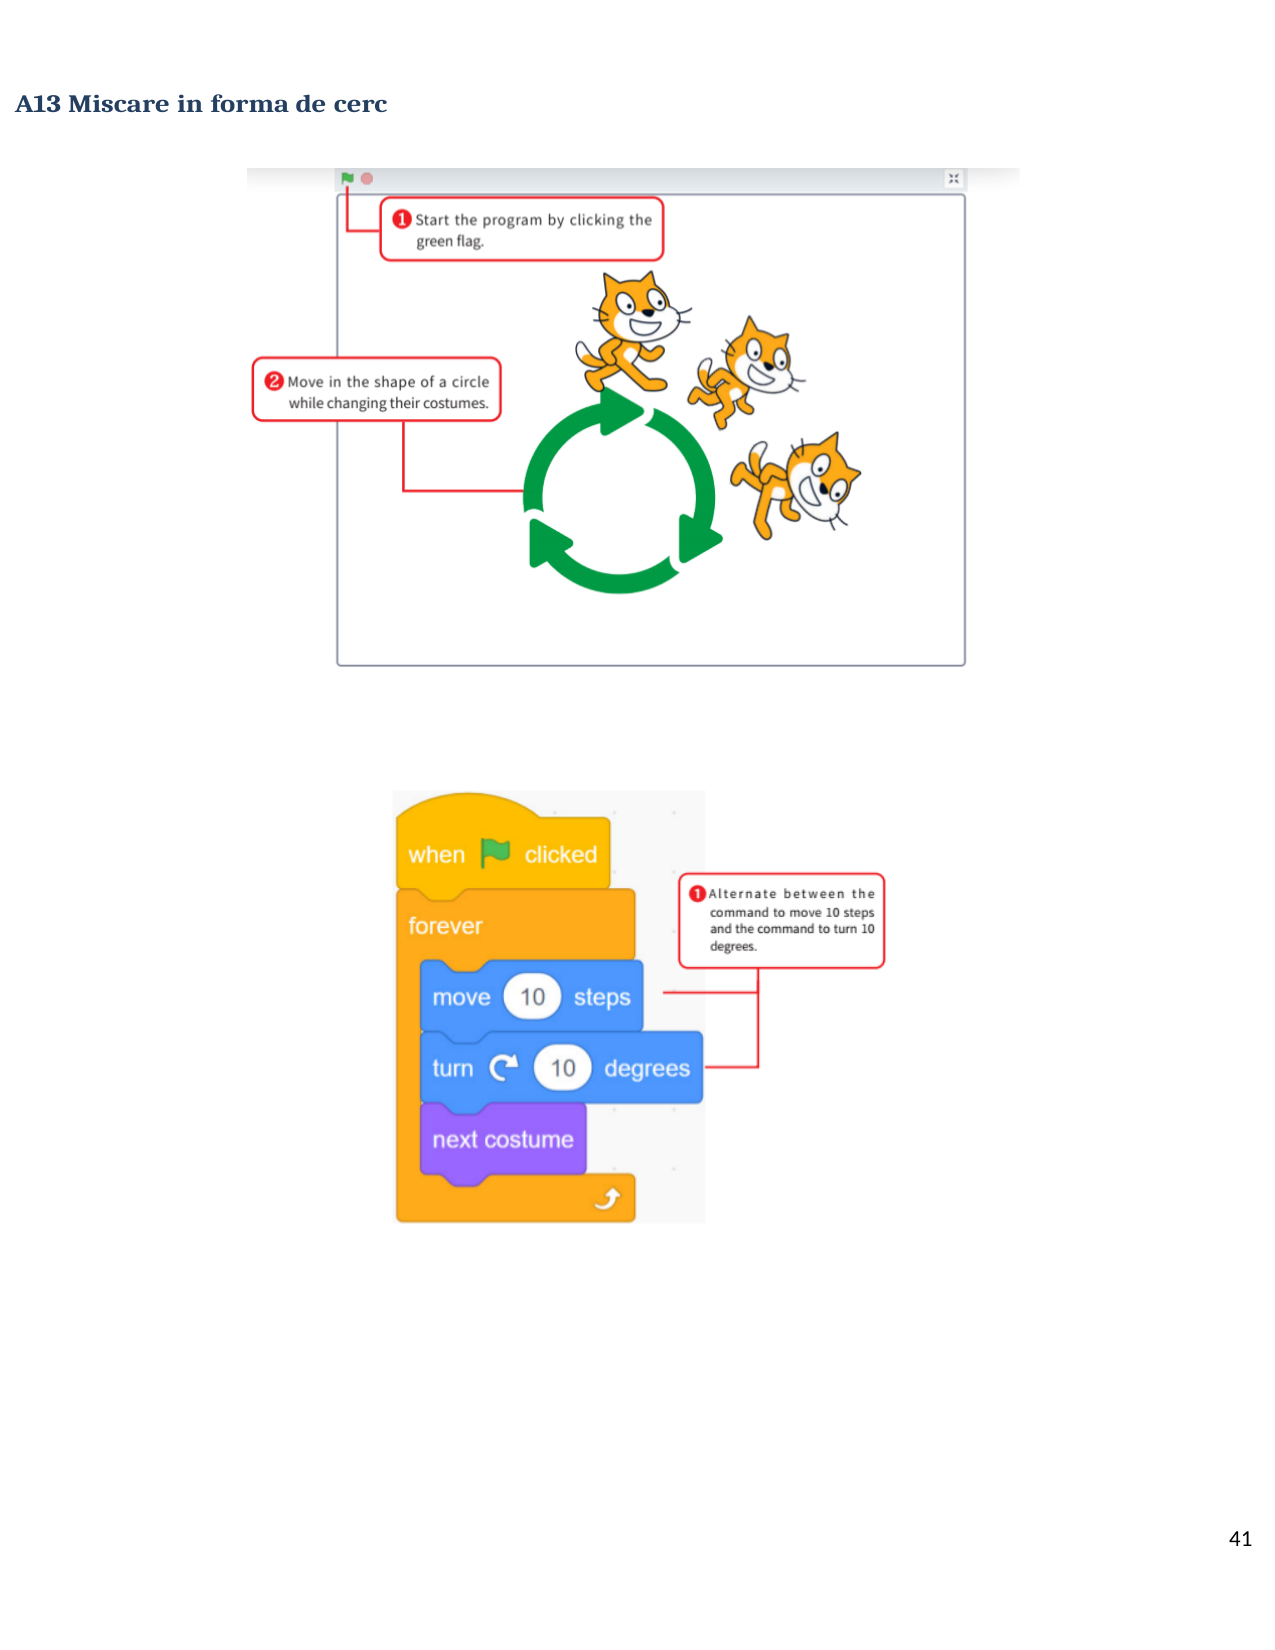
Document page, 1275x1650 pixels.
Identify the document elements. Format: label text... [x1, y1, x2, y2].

picture [374, 768, 893, 1235]
picture [247, 168, 1020, 668]
subtitle A13 Miscare in forma de cerc [14, 90, 1252, 119]
